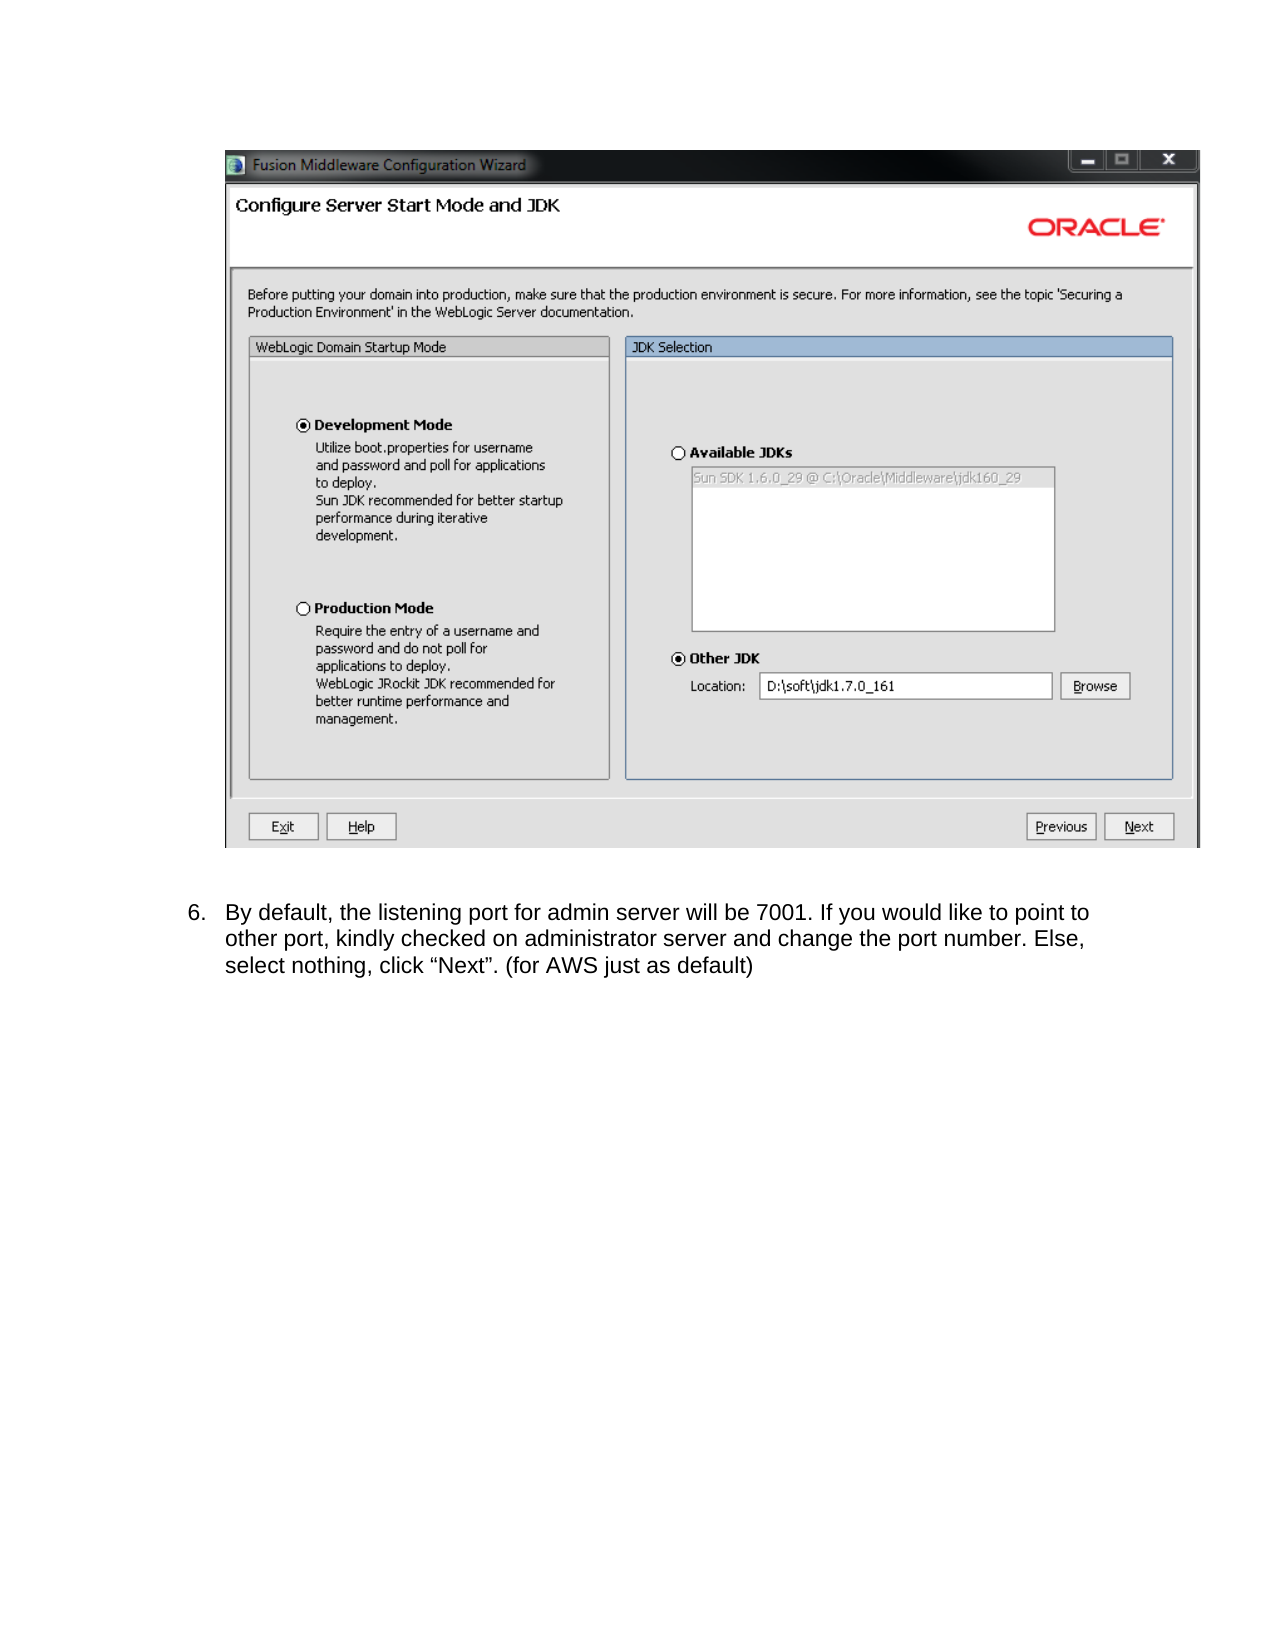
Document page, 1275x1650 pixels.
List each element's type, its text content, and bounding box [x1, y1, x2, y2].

picture [225, 150, 1200, 848]
list By default, the listening port for admin server will be 7001. If you would like to point to other port, kindly checked on administrator server and change the port number. Else, select nothing, click “Next”. (for AWS just as default) [187, 899, 1125, 978]
